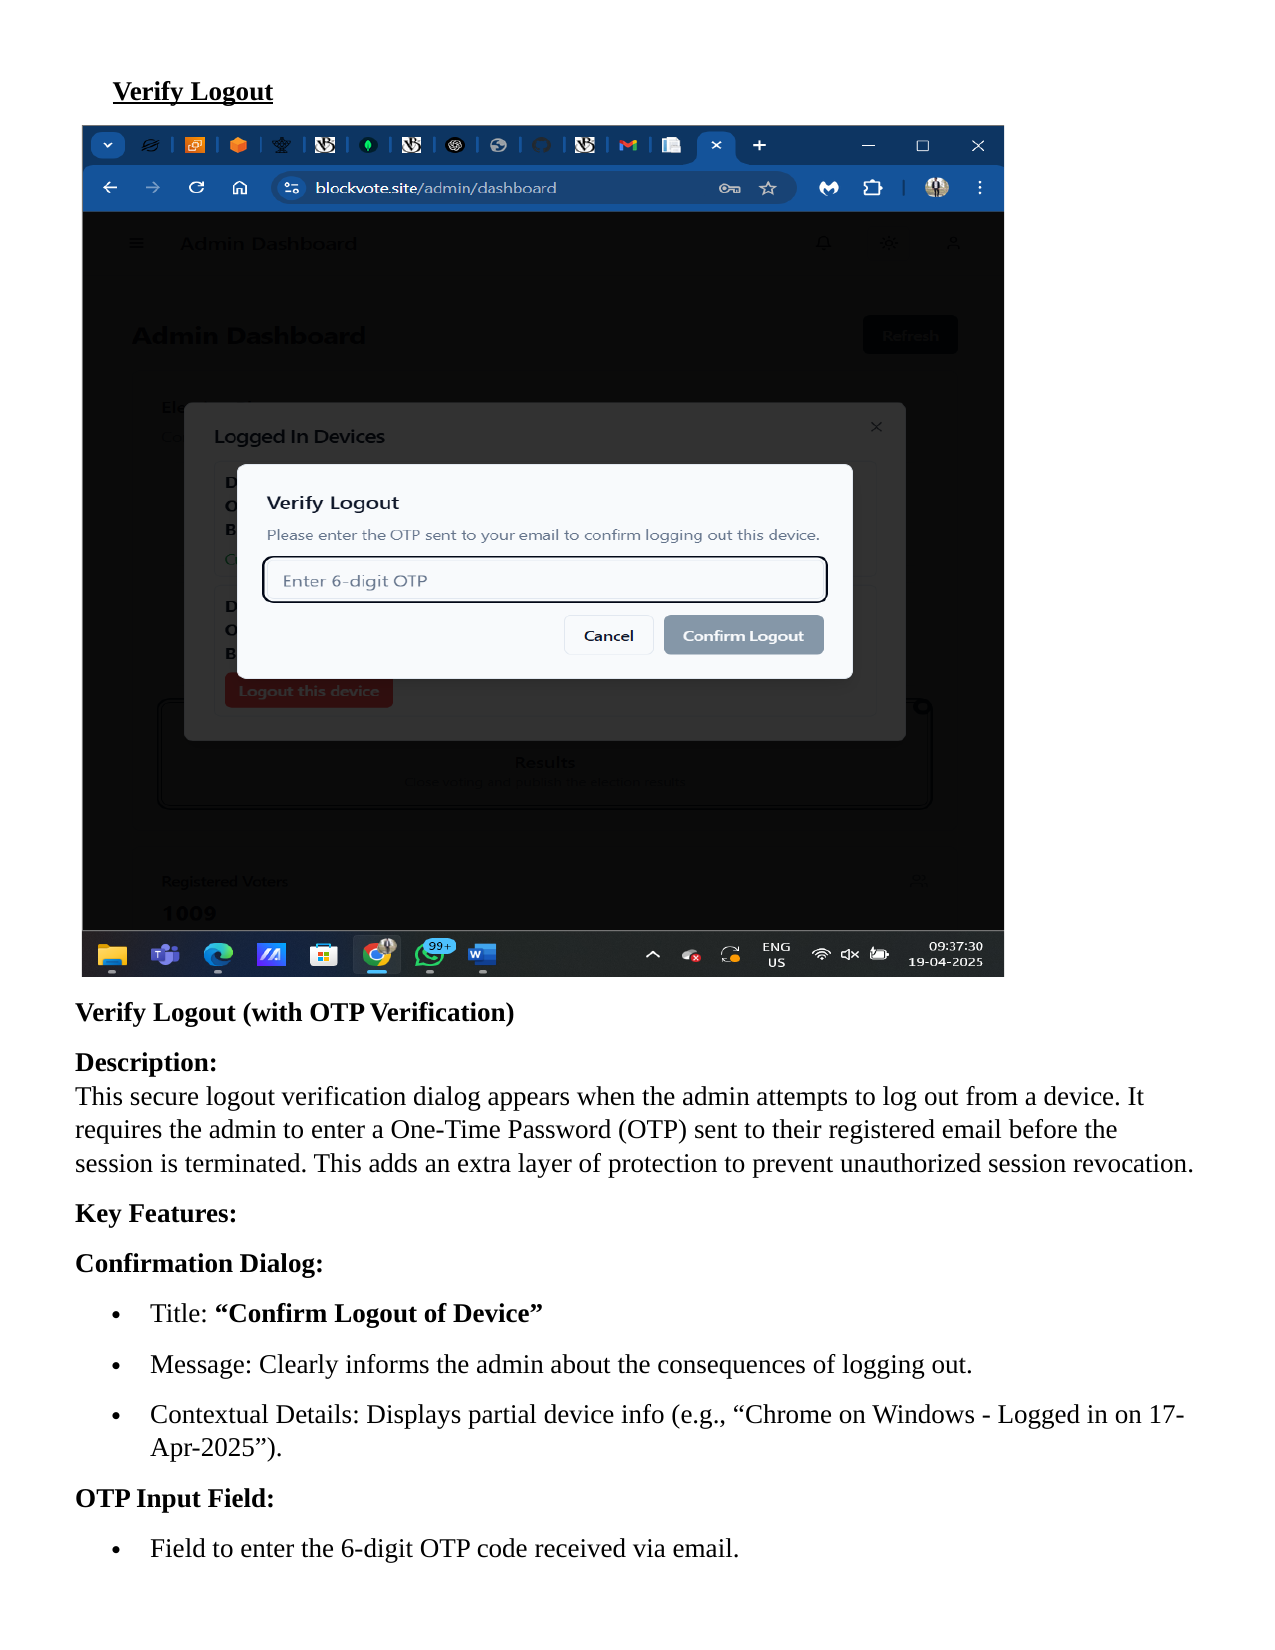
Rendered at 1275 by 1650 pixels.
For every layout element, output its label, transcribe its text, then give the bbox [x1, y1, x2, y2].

picture [81, 125, 1005, 977]
text OTP Input Field: [75, 1482, 1200, 1513]
text Key Features: [75, 1197, 1200, 1228]
text Confirmation Dialog: [75, 1247, 1200, 1278]
list Field to enter the 6-digit OTP code received via email. [112, 1532, 1200, 1563]
text Verify Logout [112, 75, 1200, 106]
text Description: This secure logout verification dialog appears when the admin attempts to log out from a device. It requires the admin to enter a One-Time Password (OTP) sent to their registered email before the session is terminated. This adds an extra layer of protection to prevent unauthorized session revocation. [75, 1046, 1200, 1178]
text Verify Logout (with OTP Verification) [75, 996, 1200, 1027]
list Message: Clearly informs the admin about the consequences of logging out. [112, 1348, 1200, 1379]
list Contextual Details: Displays partial device info (e.g., “Chrome on Windows - Logged in on 17-Apr-2025”). [112, 1398, 1200, 1463]
list Title: “Confirm Logout of Device” [112, 1297, 1200, 1329]
